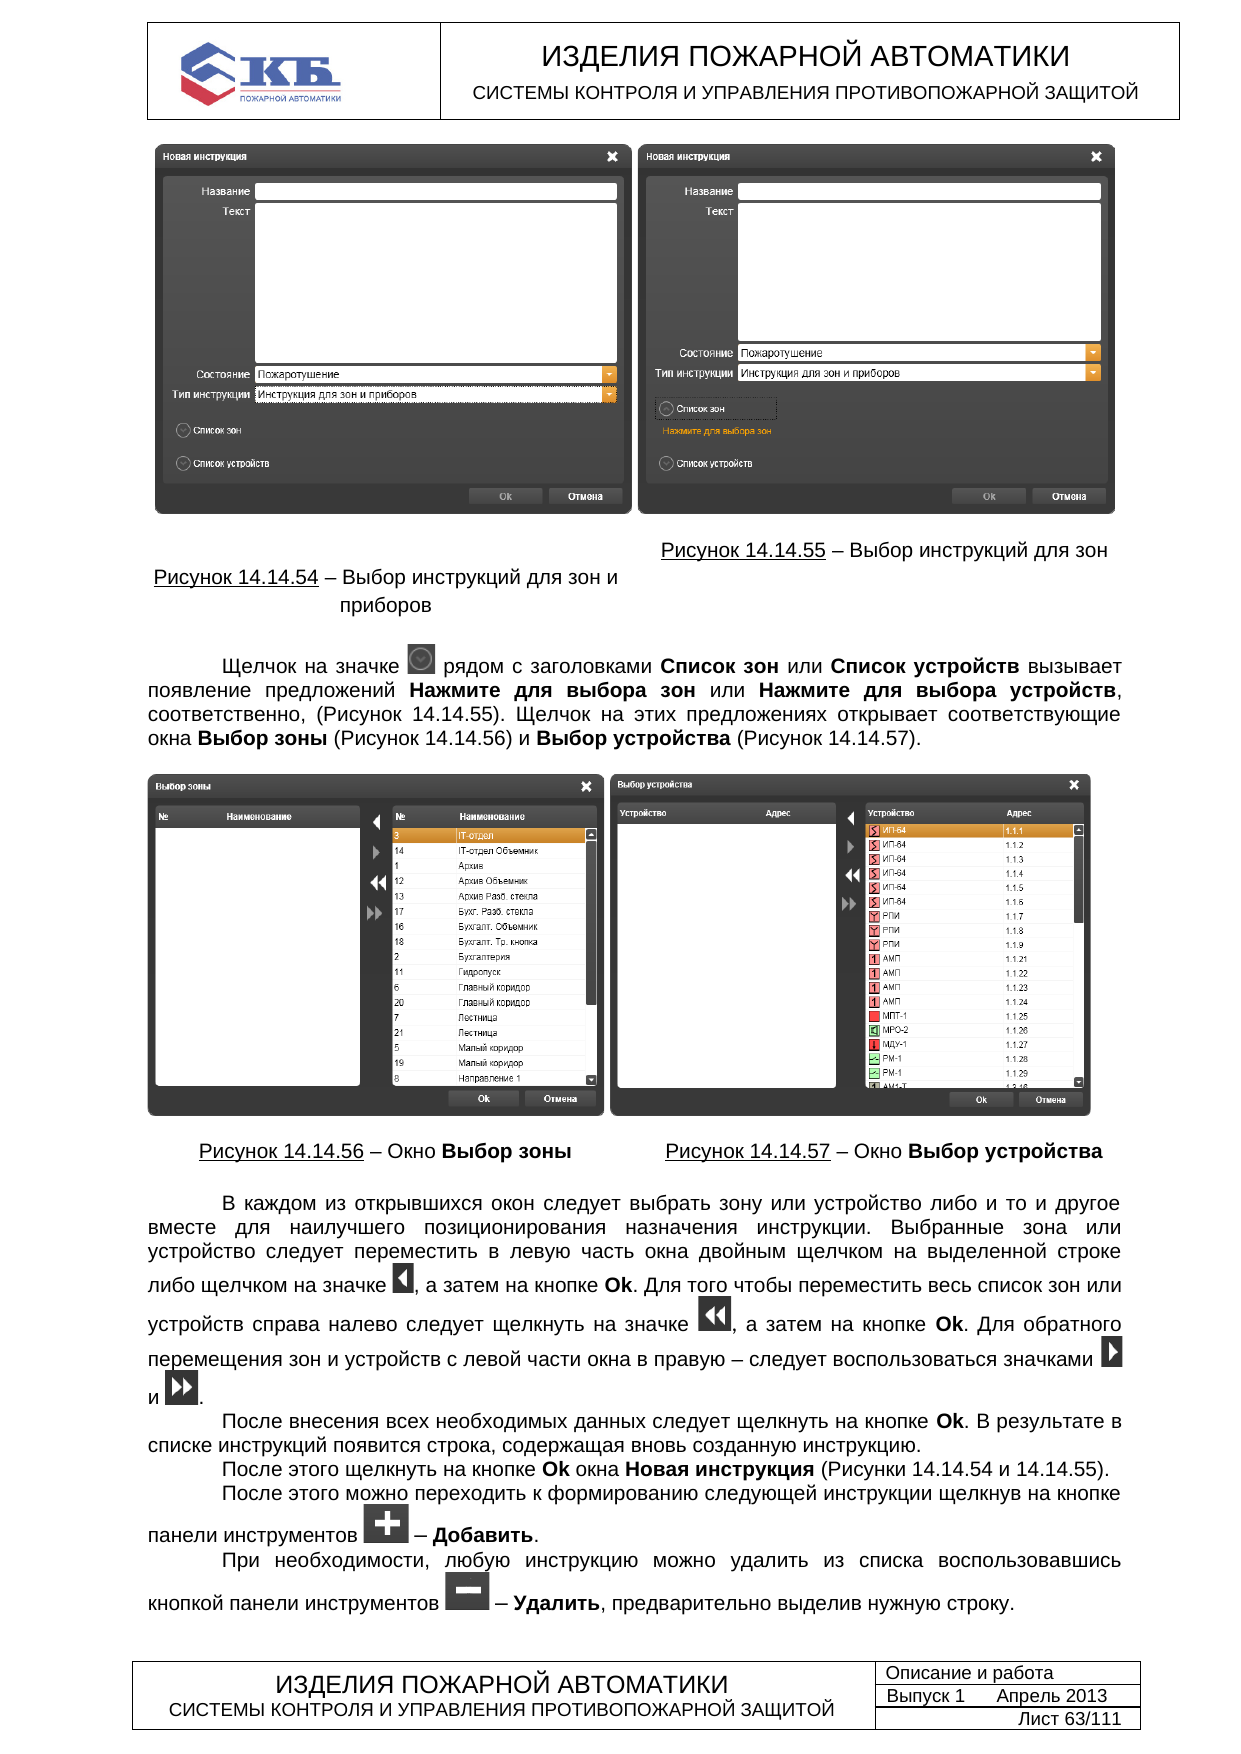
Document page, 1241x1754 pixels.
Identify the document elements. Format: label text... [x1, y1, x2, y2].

picture [165, 1370, 199, 1405]
table_header Рисунок 14.14.56 – Окно Выбор зоны [136, 1139, 634, 1167]
list В каждом из открывшихся окон следует выбрать зону или устройство либо и то и другое вместе для наилучшего позиционирования назначения инструкции. Выбранные зона или устройство следует переместить в левую часть окна двойным щелчком на выделенной строке либо щелчком на значке , а затем на кнопке Ok. Для того чтобы переместить весь список зон или устройств справа налево следует щелкнуть на значке , а затем на кнопке Ok. Для обратного перемещения зон и устройств с левой части окна в правую – следует воспользоваться значками и . [148, 1191, 1122, 1409]
list При необходимости, любую инструкцию можно удалить из списка воспользовавшись кнопкой панели инструментов – Удалить, предварительно выделив нужную строку. [148, 1548, 1122, 1616]
picture [445, 1572, 490, 1610]
list После внесения всех необходимых данных следует щелкнуть на кнопке Ok. В результате в списке инструкций появится строка, содержащая вновь созданную инструкцию. [148, 1409, 1122, 1457]
picture [610, 774, 1091, 1116]
picture [155, 144, 632, 514]
picture [363, 1504, 409, 1543]
picture [637, 144, 1115, 514]
picture [1101, 1336, 1123, 1367]
picture [177, 34, 354, 115]
picture [147, 774, 605, 1116]
list Щелчок на значке рядом с заголовками Список зон или Список устройств вызывает появление предложений Нажмите для выбора зон или Нажмите для выбора устройств, соответственно, (Рисунок 14.14.55). Щелчок на этих предложениях открывает соответствующие окна Выбор зоны (Рисунок 14.14.56) и Выбор устройства (Рисунок 14.14.57). [148, 644, 1122, 750]
list После этого щелкнуть на кнопке Ok окна Новая инструкция (Рисунки 14.14.54 и 14.14.55). [148, 1457, 1122, 1481]
list После этого можно переходить к формированию следующей инструкции щелкнув на кнопке панели инструментов – Добавить. [148, 1481, 1122, 1548]
table_header Рисунок 14.14.55 – Выбор инструкций для зон [635, 538, 1133, 620]
table_header Рисунок 14.14.54 – Выбор инструкций для зон и приборов [136, 538, 635, 620]
picture [407, 644, 436, 674]
picture [392, 1263, 414, 1293]
picture [698, 1296, 732, 1331]
table_header Рисунок 14.14.57 – Окно Выбор устройства [634, 1139, 1133, 1167]
